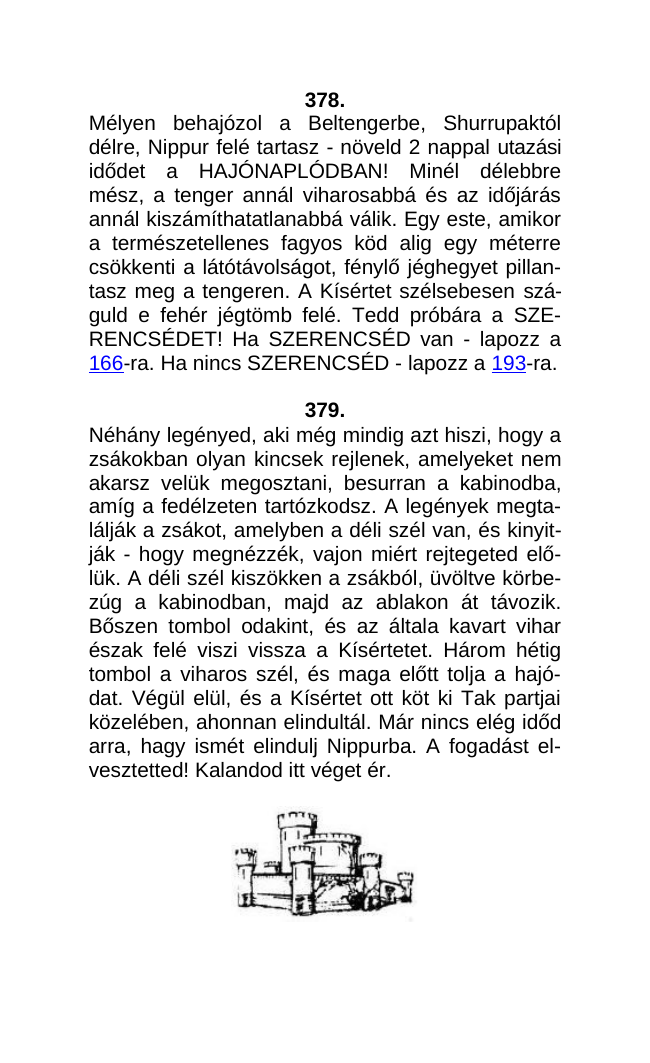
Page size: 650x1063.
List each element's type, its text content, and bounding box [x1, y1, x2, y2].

picture [231, 806, 418, 922]
text Mélyen behajózol a Beltengerbe, Shurrupaktól délre, Nippur felé tartasz - növeld 2 nappal utazási idődet a HAJÓNAPLÓDBAN! Minél délebbre mész, a tenger annál viharosabbá és az időjárás annál kiszámíthatatlanabbá válik. Egy este, amikor a természetellenes fagyos köd alig egy méterre csökkenti a látótávolságot, fénylő jéghegyet pillan- tasz meg a tengeren. A Kísértet szélsebesen szá- guld e fehér jégtömb felé. Tedd próbára a SZE- RENCSÉDET! Ha SZERENCSÉD van - lapozz a 166-ra. Ha nincs SZERENCSÉD - lapozz a 193-ra. [88, 111, 562, 374]
text Néhány legényed, aki még mindig azt hiszi, hogy a zsákokban olyan kincsek rejlenek, amelyeket nem akarsz velük megosztani, besurran a kabinodba, amíg a fedélzeten tartózkodsz. A legények megta- lálják a zsákot, amelyben a déli szél van, és kinyit- ják - hogy megnézzék, vajon miért rejtegeted elő- lük. A déli szél kiszökken a zsákból, üvöltve körbe- zúg a kabinodban, majd az ablakon át távozik. Bőszen tombol odakint, és az általa kavart vihar észak felé viszi vissza a Kísértetet. Három hétig tombol a viharos szél, és maga előtt tolja a hajó- dat. Végül elül, és a Kísértet ott köt ki Tak partjai közelében, ahonnan elindultál. Már nincs elég időd arra, hagy ismét elindulj Nippurba. A fogadást el- vesztetted! Kalandod itt véget ér. [88, 422, 562, 782]
subtitle 379. [159, 398, 490, 422]
